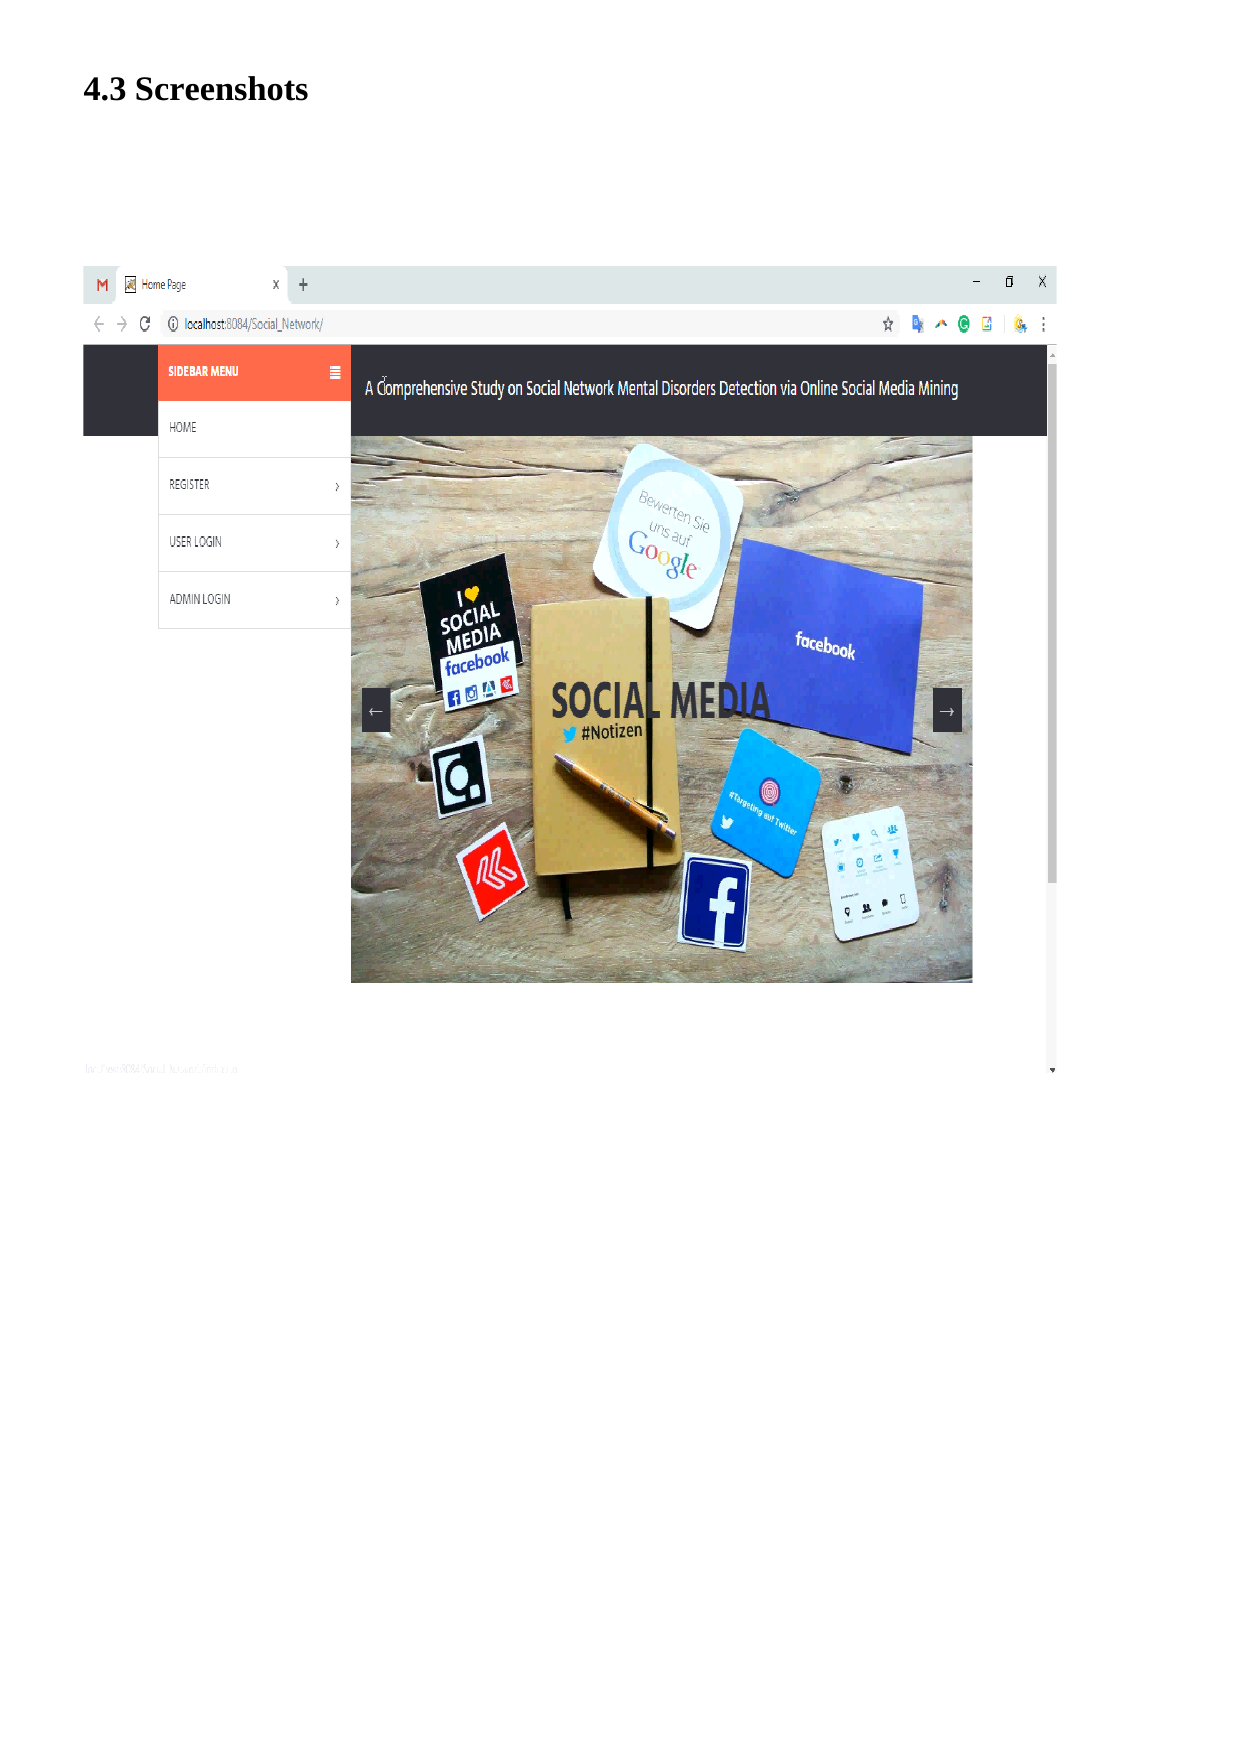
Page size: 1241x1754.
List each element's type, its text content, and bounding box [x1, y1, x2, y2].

text 4.3 Screenshots [83, 69, 1167, 108]
picture [83, 266, 1057, 1073]
